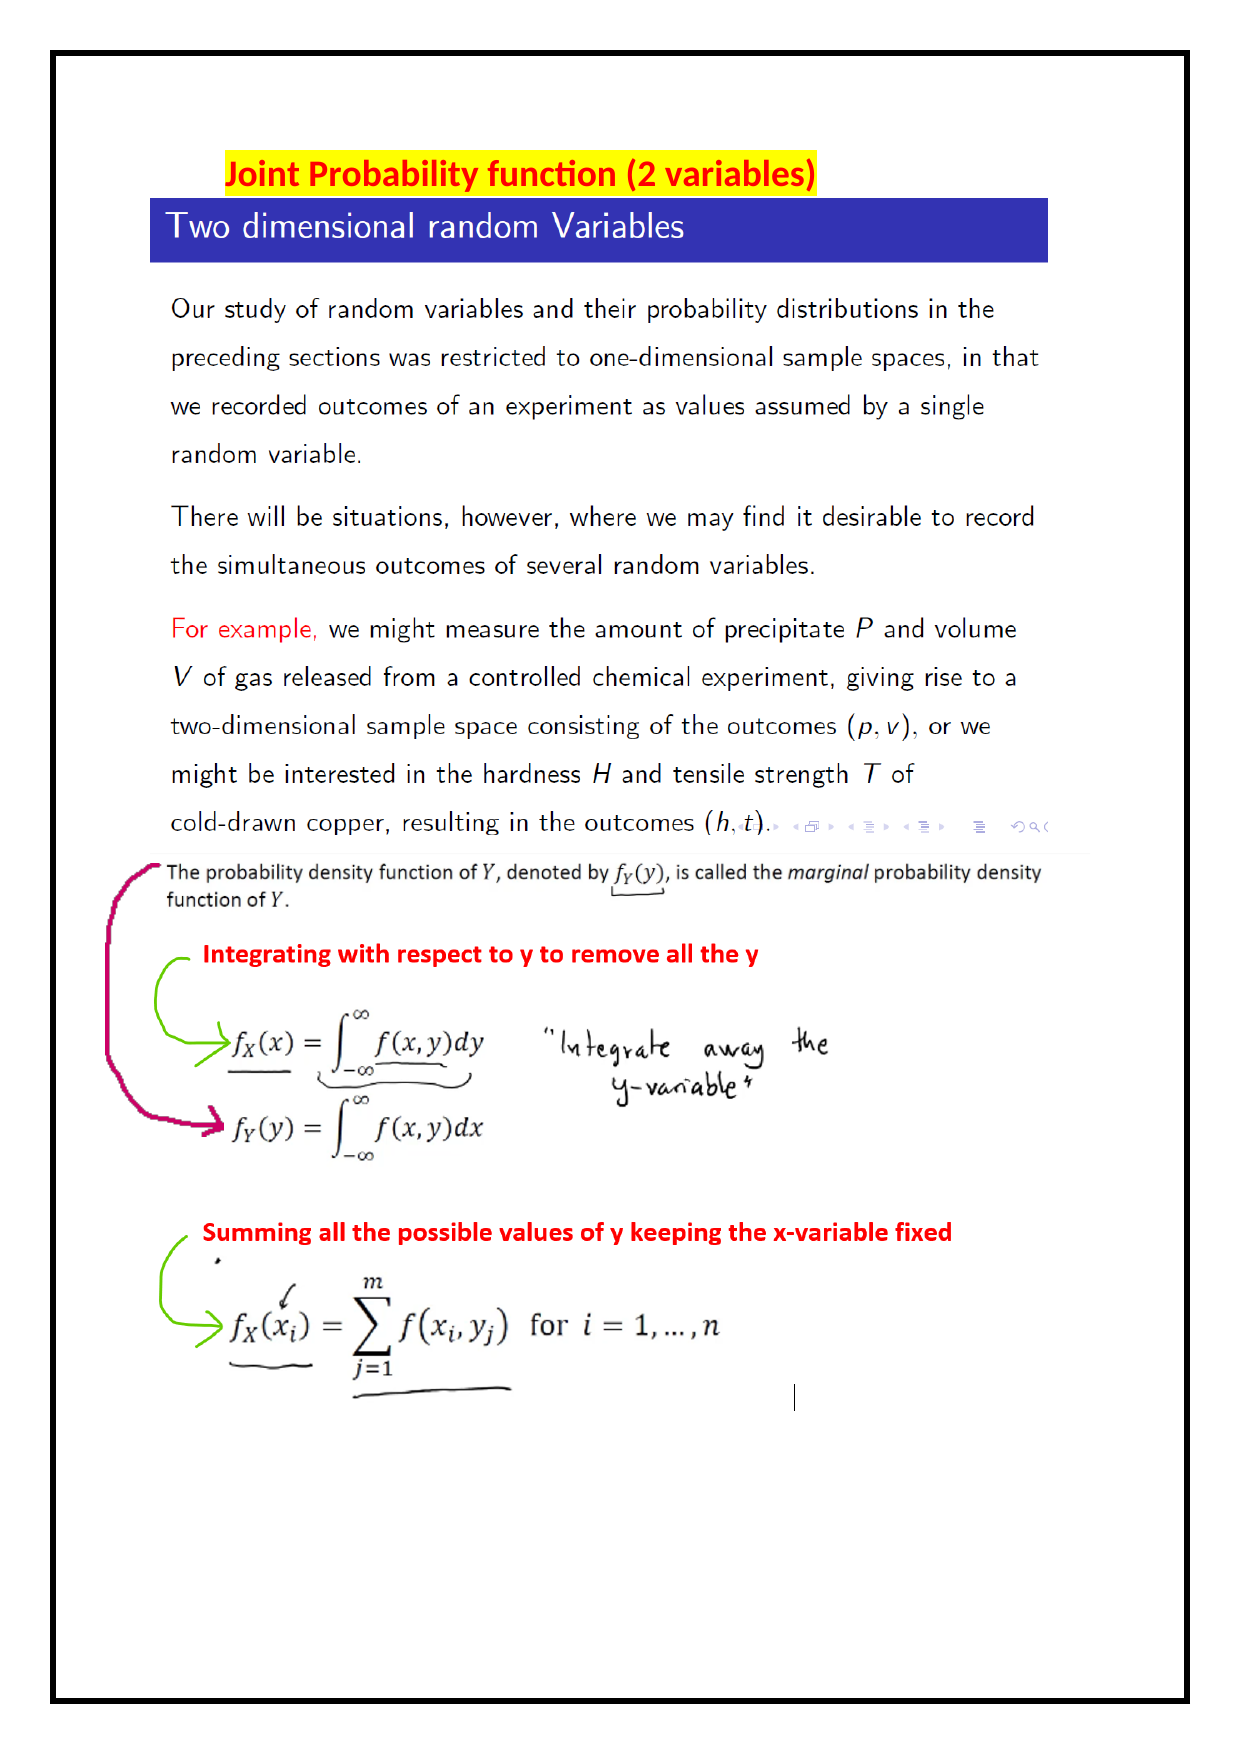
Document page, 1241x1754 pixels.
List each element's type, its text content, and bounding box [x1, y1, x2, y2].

picture [105, 853, 1091, 1428]
picture [150, 198, 1048, 835]
